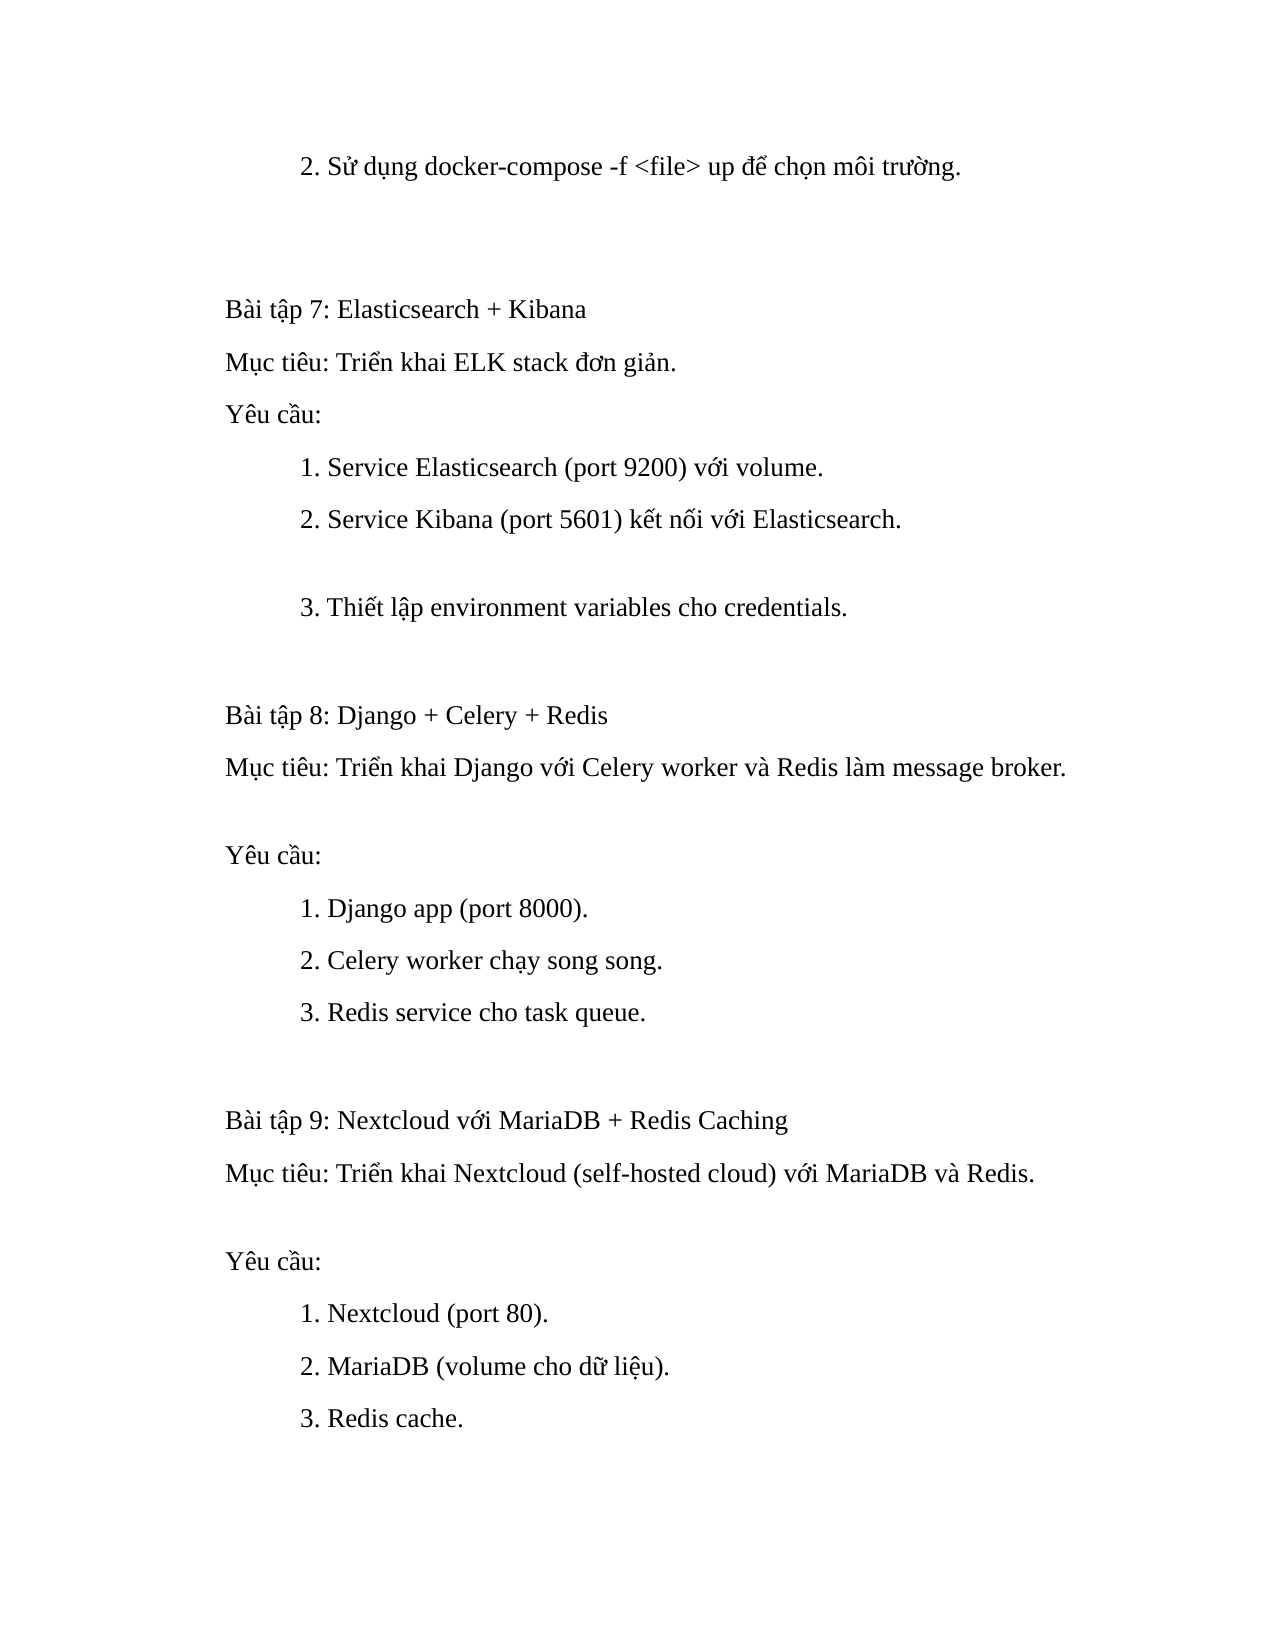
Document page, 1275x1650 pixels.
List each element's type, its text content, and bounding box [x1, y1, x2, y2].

text 1. Nextcloud (port 80). [150, 1297, 1125, 1328]
text 3. Thiết lập environment variables cho credentials. [150, 591, 1125, 622]
text 3. Redis cache. [150, 1402, 1125, 1433]
text 2. Sử dụng docker-compose -f <file> up để chọn môi trường. [150, 150, 1125, 217]
text Bài tập 7: Elasticsearch + Kibana [150, 293, 1125, 324]
text Mục tiêu: Triển khai Nextcloud (self-hosted cloud) với MariaDB và Redis. [150, 1157, 1125, 1223]
text 1. Service Elasticsearch (port 9200) với volume. [150, 451, 1125, 482]
text Bài tập 9: Nextcloud với MariaDB + Redis Caching [150, 1104, 1125, 1135]
text Yêu cầu: [150, 1245, 1125, 1276]
text Mục tiêu: Triển khai ELK stack đơn giản. [150, 346, 1125, 377]
text Yêu cầu: [150, 398, 1125, 429]
text 2. MariaDB (volume cho dữ liệu). [150, 1349, 1125, 1381]
text Bài tập 8: Django + Celery + Redis [150, 699, 1125, 730]
text 3. Redis service cho task queue. [150, 997, 1125, 1028]
text 2. Service Kibana (port 5601) kết nối với Elasticsearch. [150, 503, 1125, 570]
text Yêu cầu: [150, 839, 1125, 871]
text 2. Celery worker chạy song song. [150, 944, 1125, 975]
text Mục tiêu: Triển khai Django với Celery worker và Redis làm message broker. [150, 751, 1125, 818]
text 1. Django app (port 8000). [150, 892, 1125, 923]
